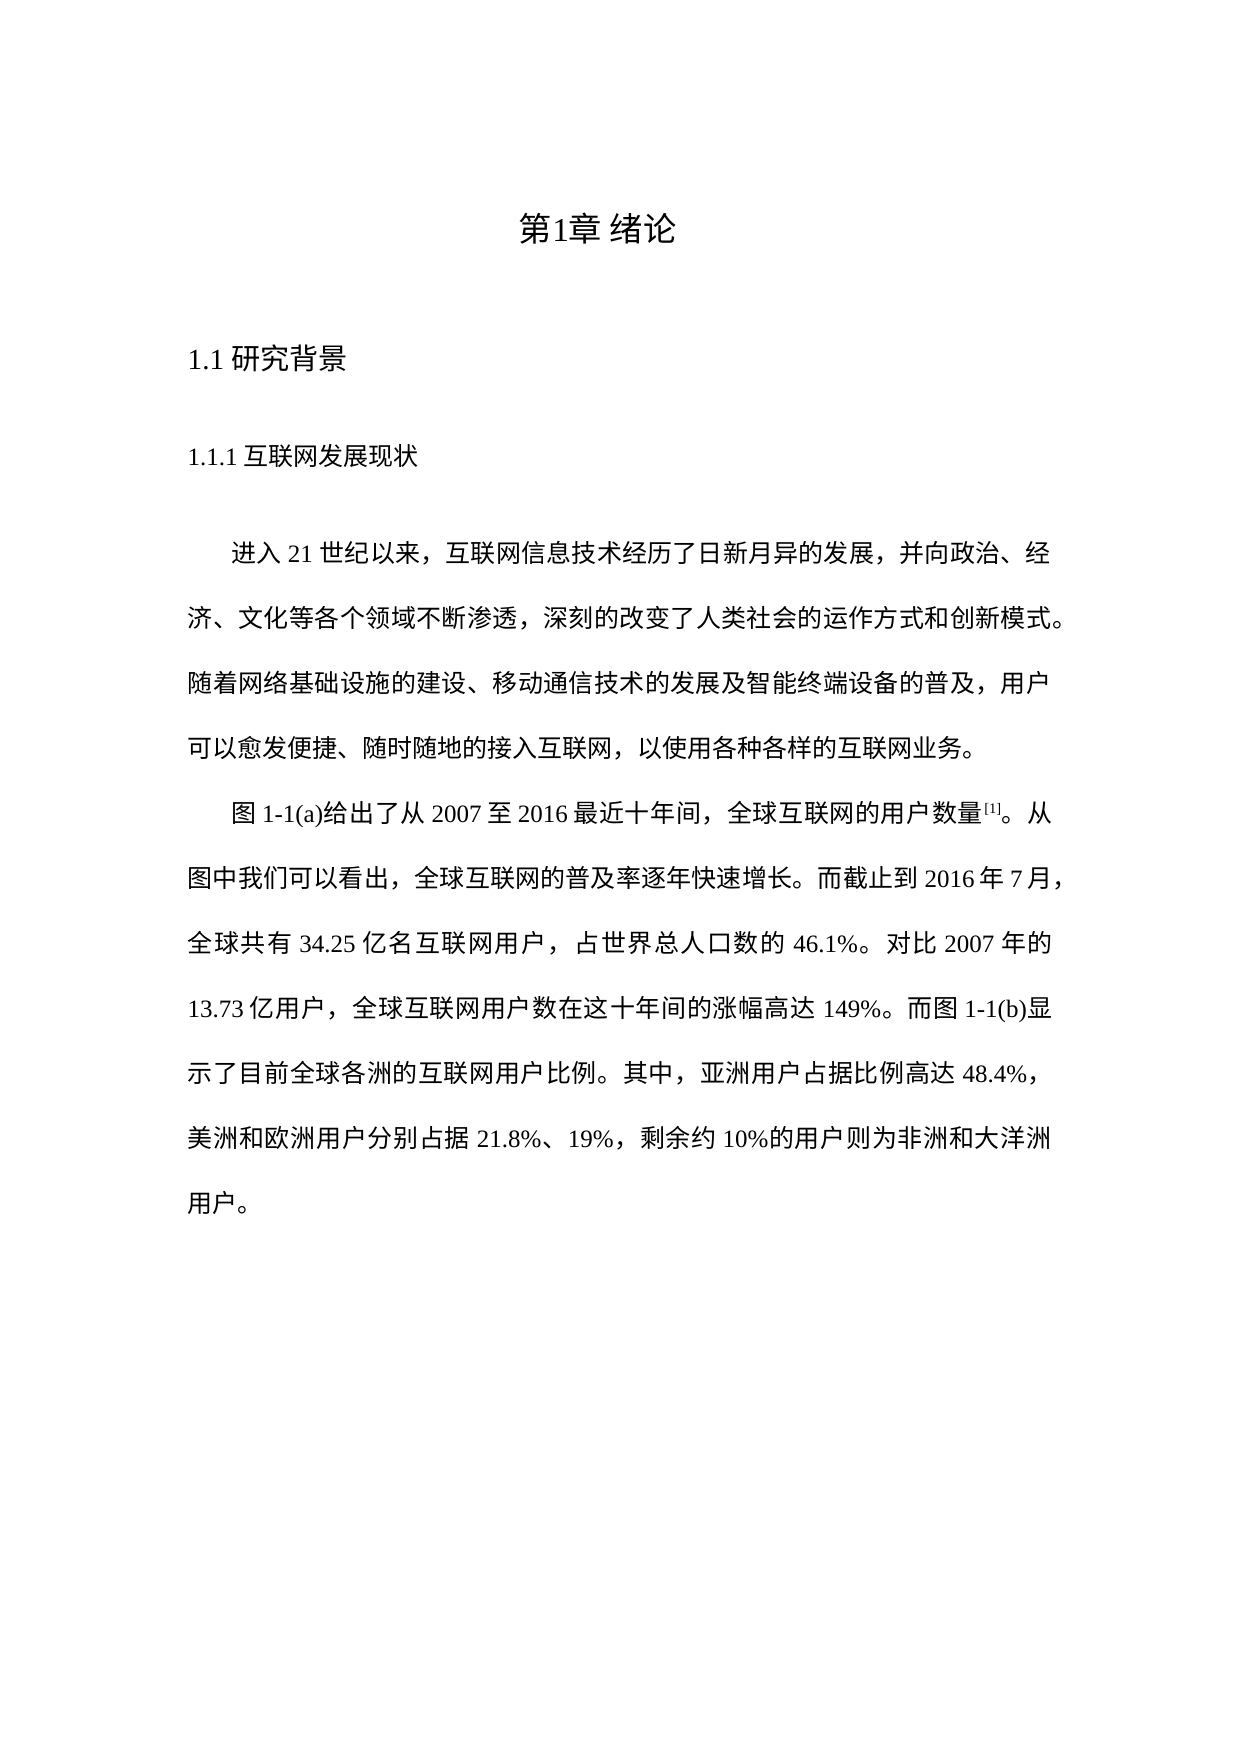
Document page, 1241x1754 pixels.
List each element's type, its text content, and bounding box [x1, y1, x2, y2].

text 进入 21 世纪以来，互联网信息技术经历了日新月异的发展，并向政治、经济、文化等各个领域不断渗透，深刻的改变了人类社会的运作方式和创新模式。随着网络基础设施的建设、移动通信技术的发展及智能终端设备的普及，用户可以愈发便捷、随时随地的接入互联网，以使用各种各样的互联网业务。 [187, 519, 1053, 779]
text 图1-1(a)给出了从2007至2016最近十年间，全球互联网的用户数量[1]。从图中我们可以看出，全球互联网的普及率逐年快速增长。而截止到2016年7月，全球共有34.25亿名互联网用户，占世界总人口数的46.1%。对比2007年的13.73亿用户，全球互联网用户数在这十年间的涨幅高达149%。而图1-1(b)显示了目前全球各洲的互联网用户比例。其中，亚洲用户占据比例高达48.4%，美洲和欧洲用户分别占据21.8%、19%，剩余约10%的用户则为非洲和大洋洲用户。 [187, 779, 1053, 1234]
text 研究背景 [187, 324, 1053, 389]
text 绪论 [187, 194, 1053, 259]
text 互联网发展现状 [187, 422, 1053, 487]
